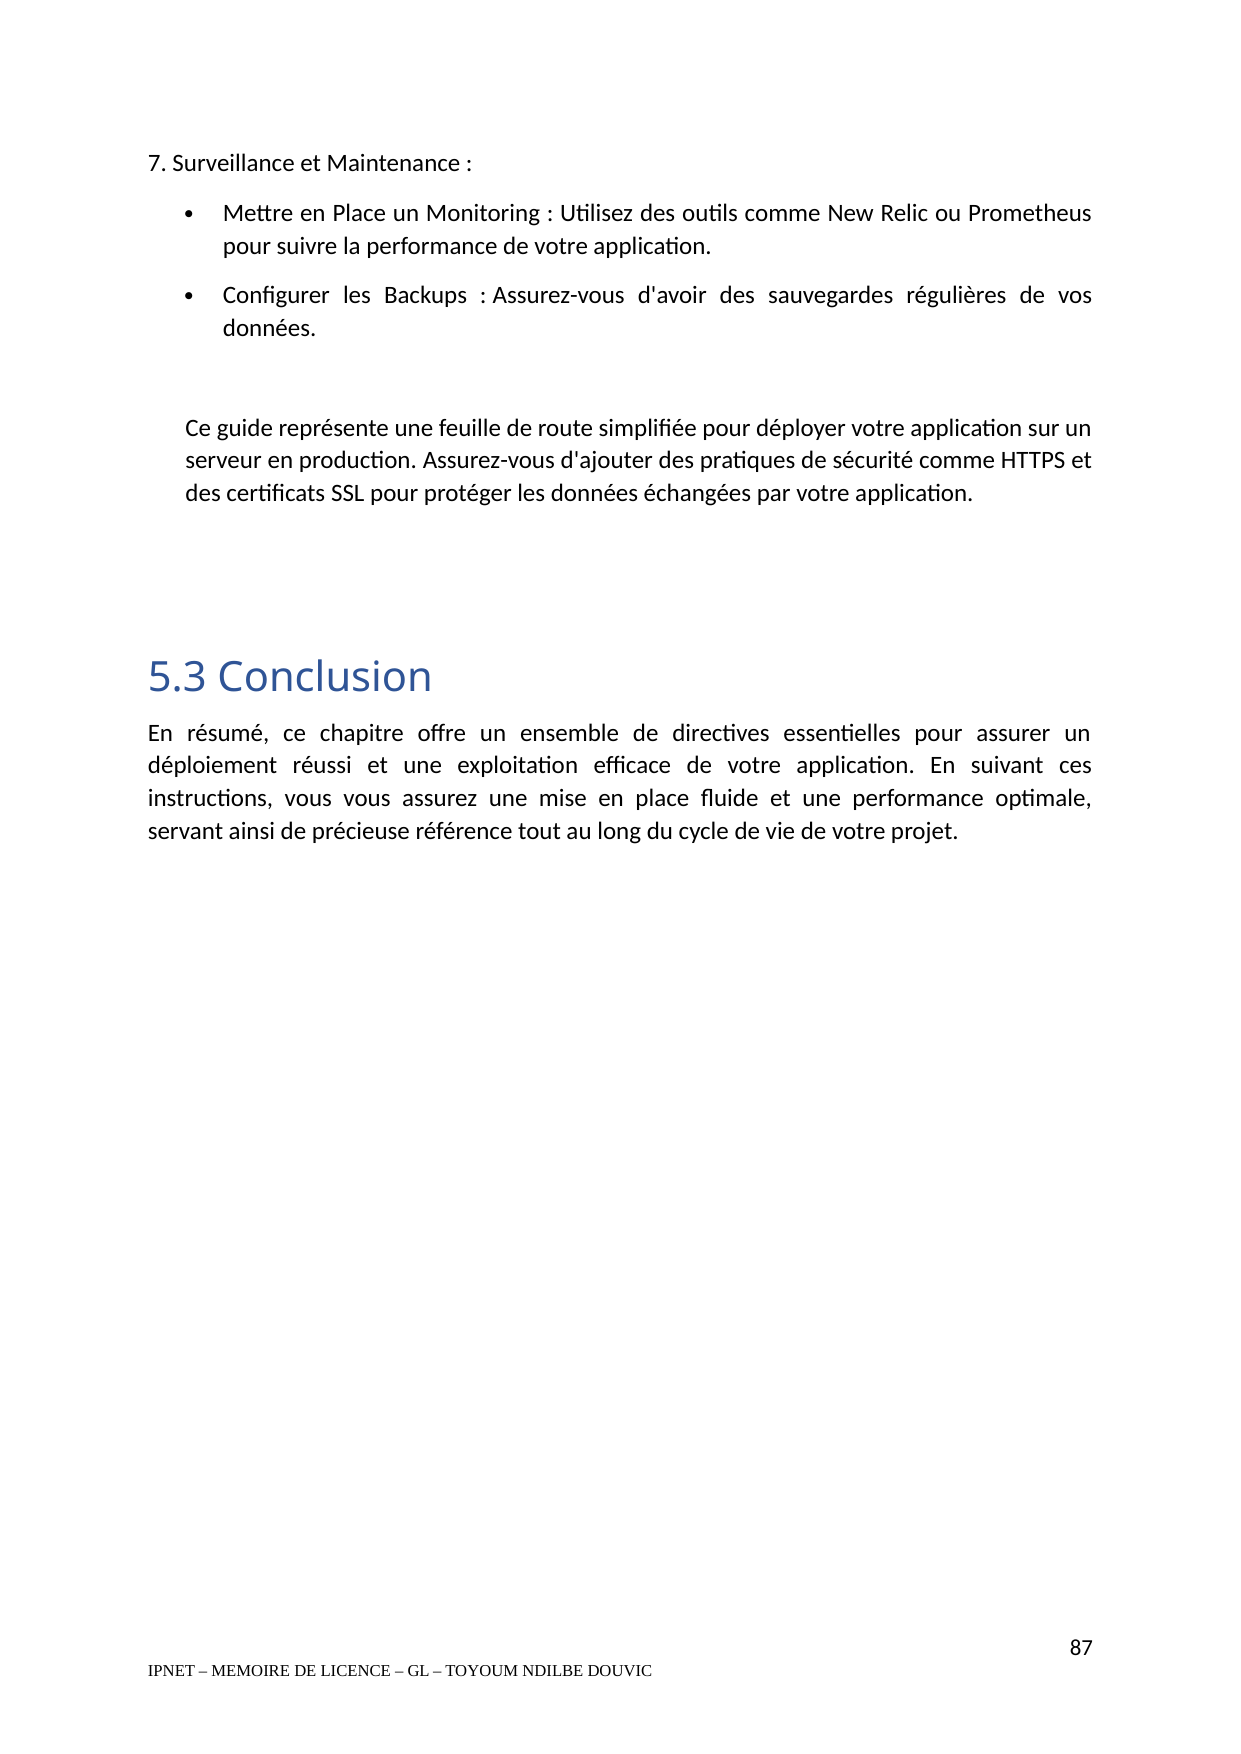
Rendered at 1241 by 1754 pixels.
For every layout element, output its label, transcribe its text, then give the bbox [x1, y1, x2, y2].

text 7. Surveillance et Maintenance : [148, 148, 1093, 178]
subtitle 5.3 Conclusion [148, 647, 1093, 704]
list Configurer les Backups : Assurez-vous d'avoir des sauvegardes régulières de vos données. [185, 280, 1093, 343]
list Mettre en Place un Monitoring : Utilisez des outils comme New Relic ou Prometheus pour suivre la performance de votre application. [185, 197, 1093, 261]
text En résumé, ce chapitre offre un ensemble de directives essentielles pour assurer un déploiement réussi et une exploitation efficace de votre application. En suivant ces instructions, vous vous assurez une mise en place fluide et une performance optimale, servant ainsi de précieuse référence tout au long du cycle de vie de votre projet. [148, 717, 1093, 846]
text Ce guide représente une feuille de route simplifiée pour déployer votre application sur un serveur en production. Assurez-vous d'ajouter des pratiques de sécurité comme HTTPS et des certificats SSL pour protéger les données échangées par votre application. [185, 412, 1093, 508]
